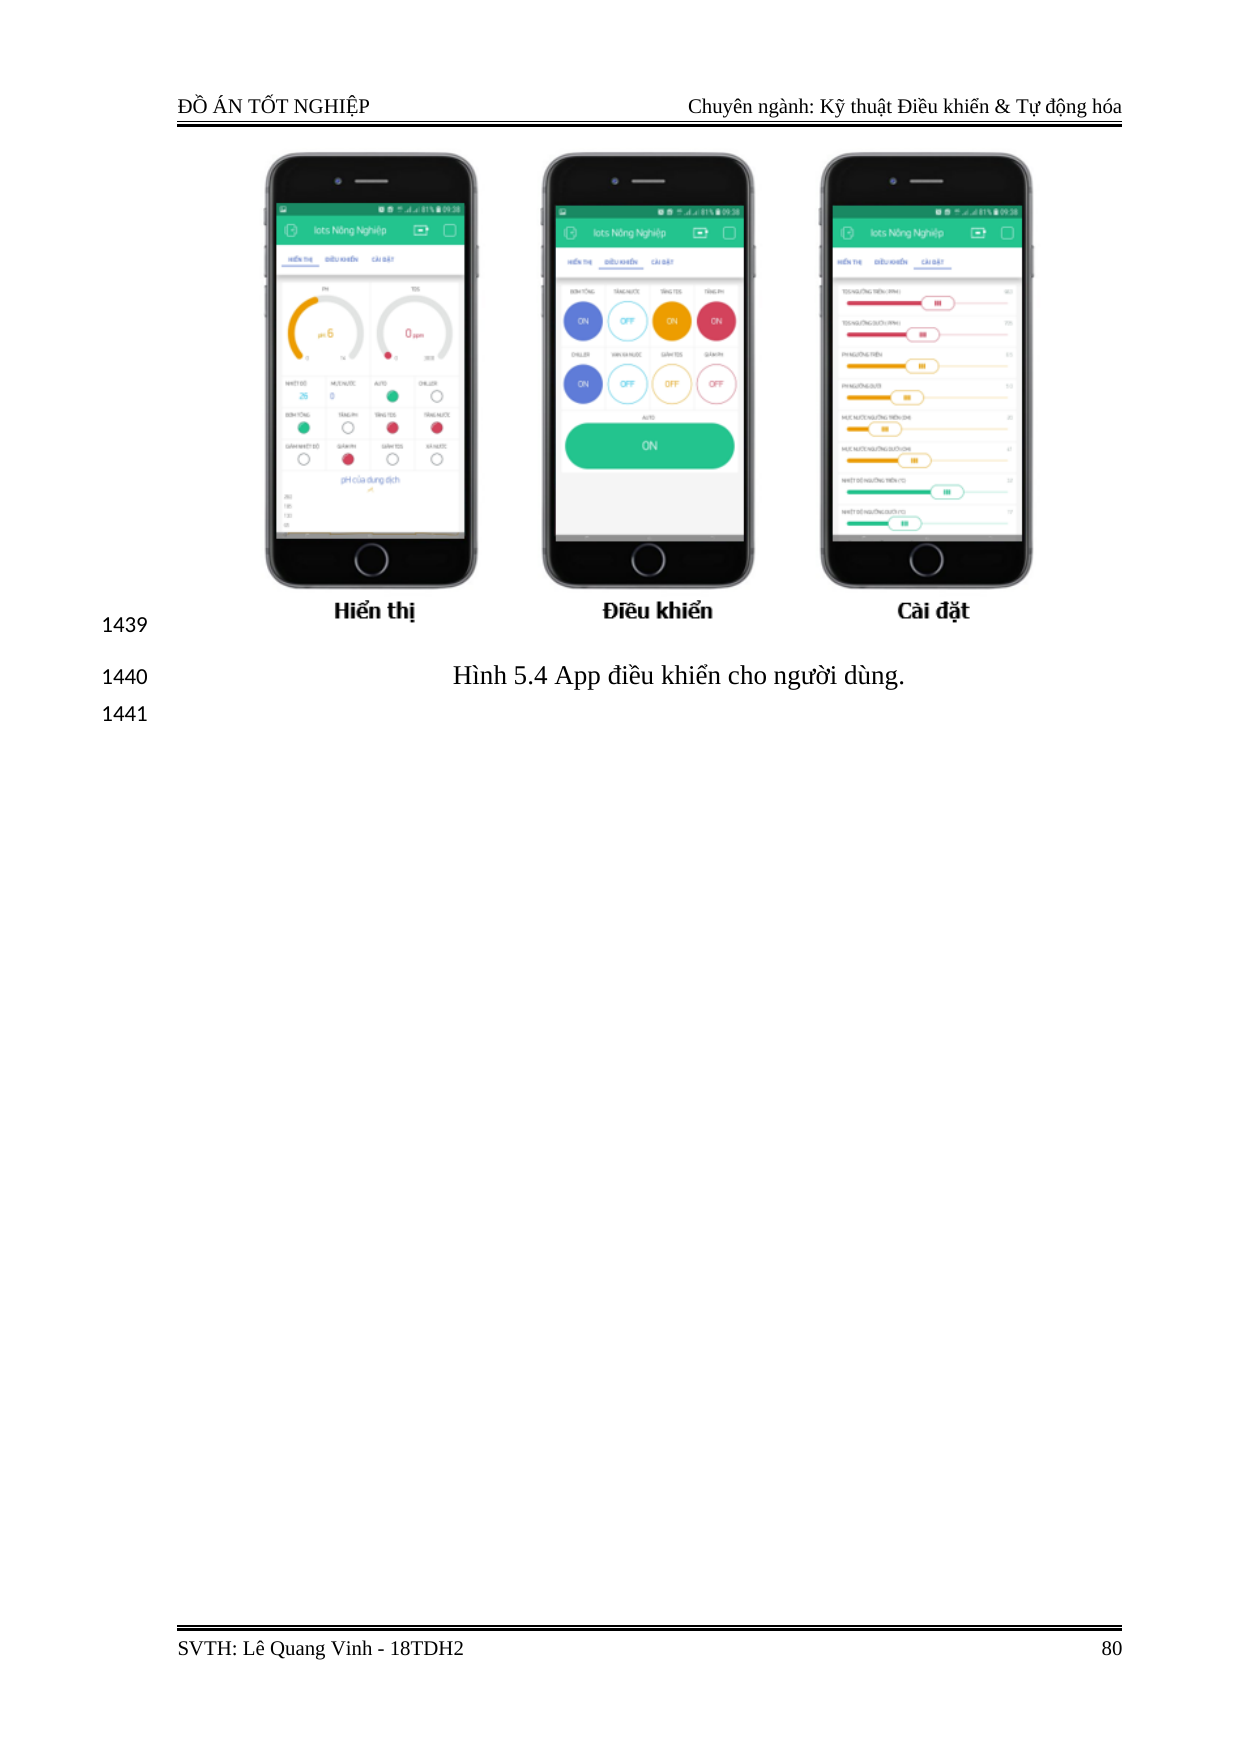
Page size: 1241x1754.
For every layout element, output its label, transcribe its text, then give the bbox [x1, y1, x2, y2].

text Hình 5.4 App điều khiển cho người dùng. [177, 659, 1122, 690]
picture [236, 147, 1063, 633]
